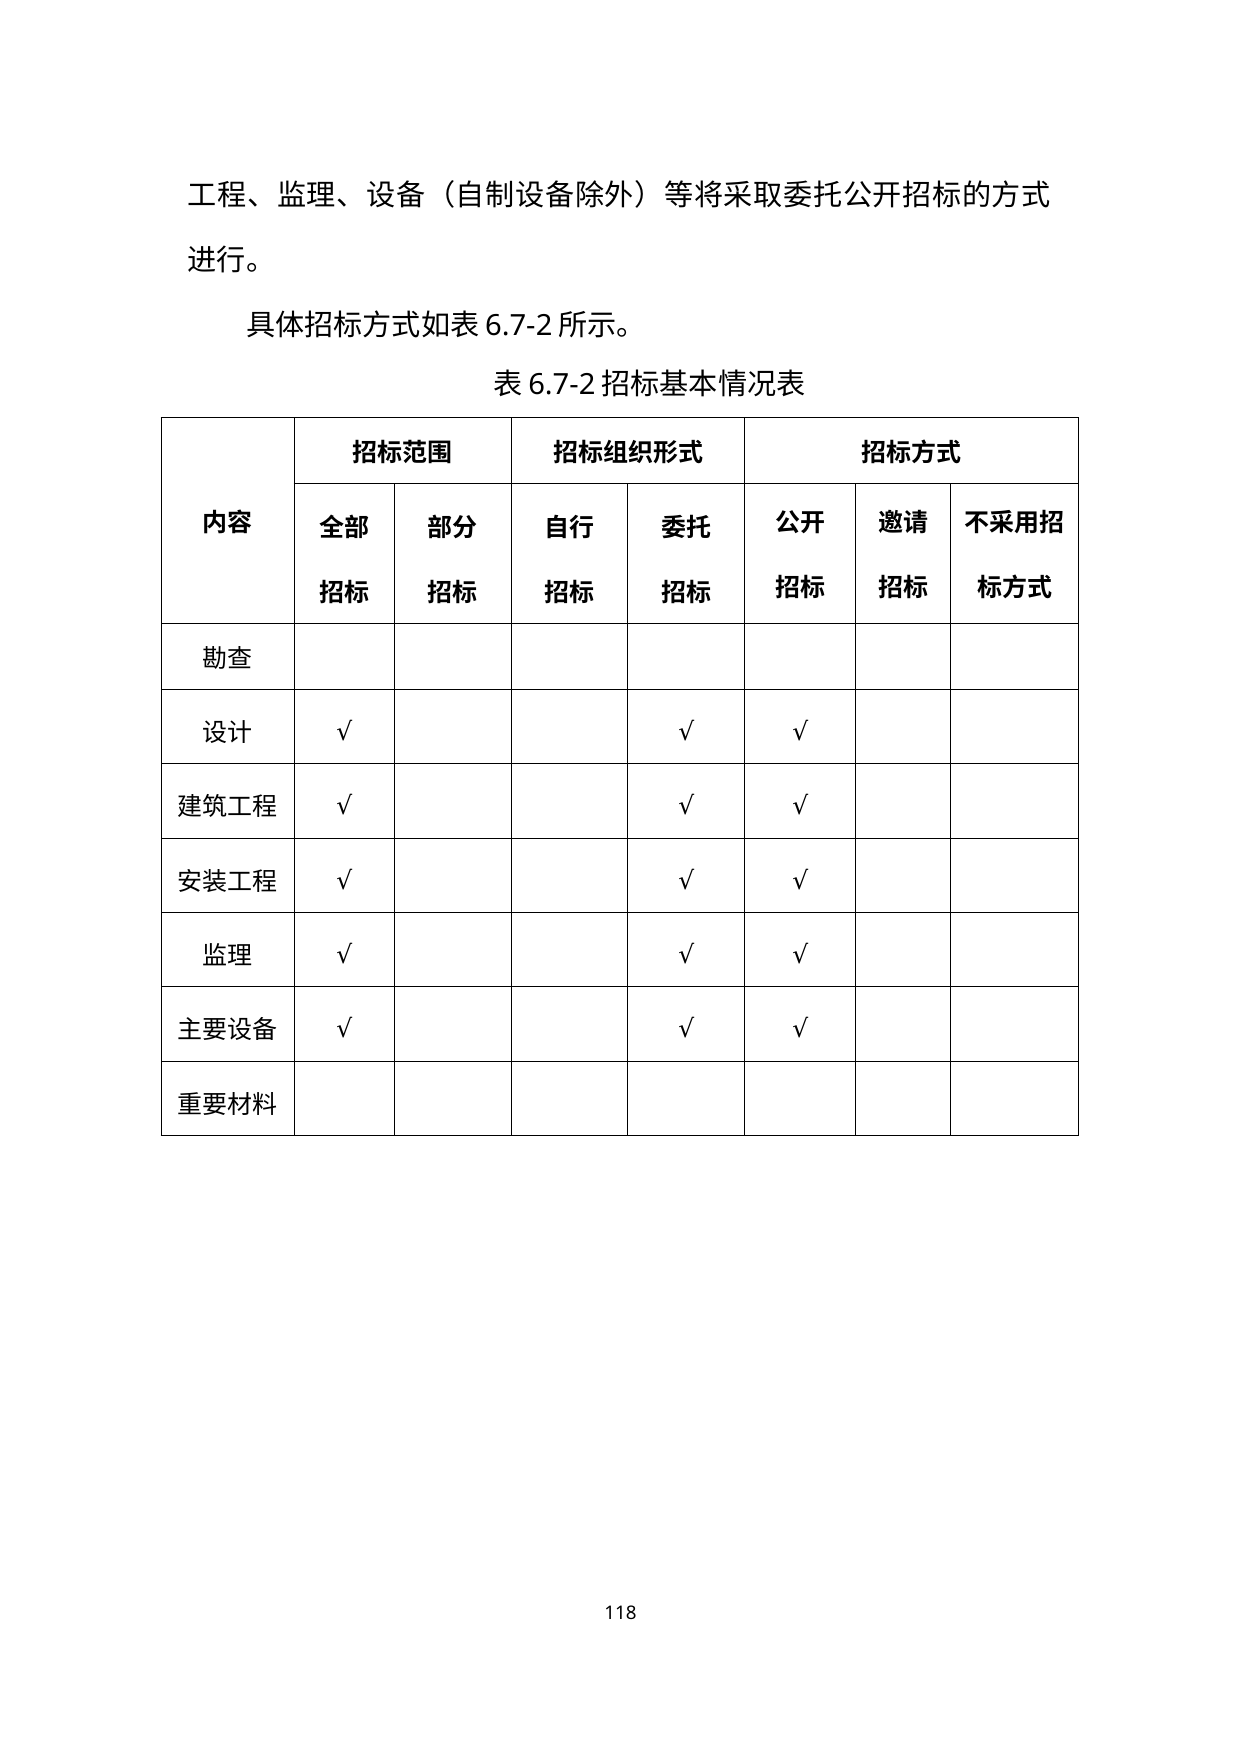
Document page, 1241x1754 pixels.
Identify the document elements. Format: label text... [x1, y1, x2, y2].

table_cell √ [295, 764, 394, 837]
table_cell 设计 [162, 690, 294, 763]
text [187, 160, 1053, 290]
table_cell √ [628, 987, 744, 1061]
table_cell 重要材料 [162, 1062, 294, 1135]
table_cell [951, 764, 1078, 837]
table_cell √ [295, 913, 394, 986]
table_cell √ [295, 690, 394, 763]
table_cell [395, 1062, 511, 1135]
table_cell 全部 招标 [295, 484, 394, 623]
table_cell [512, 913, 627, 986]
table_cell 邀请 招标 [856, 484, 950, 623]
table_cell 监理 [162, 913, 294, 986]
table_cell [745, 1062, 855, 1135]
table_cell √ [745, 690, 855, 763]
table_cell √ [745, 764, 855, 837]
table_cell √ [628, 690, 744, 763]
table_cell √ [745, 839, 855, 912]
table_cell [951, 690, 1078, 763]
table_cell √ [745, 987, 855, 1061]
table_cell [512, 624, 627, 689]
table_header 招标范围 [295, 418, 511, 483]
table_cell [295, 1062, 394, 1135]
table_cell 安装工程 [162, 839, 294, 912]
table_cell [512, 1062, 627, 1135]
table_cell [512, 839, 627, 912]
table_cell [395, 624, 511, 689]
table_cell 部分 招标 [395, 484, 511, 623]
table_cell [951, 1062, 1078, 1135]
table_cell √ [295, 839, 394, 912]
table_cell [395, 913, 511, 986]
table_cell [512, 690, 627, 763]
table_cell 自行 招标 [512, 484, 627, 623]
table_cell [951, 624, 1078, 689]
table_cell [856, 624, 950, 689]
table_cell [395, 987, 511, 1061]
table_cell [628, 1062, 744, 1135]
table_cell 公开 招标 [745, 484, 855, 623]
table_cell [295, 624, 394, 689]
table_header 招标组织形式 [512, 418, 744, 483]
table_cell 勘查 [162, 624, 294, 689]
text 具体招标方式如表6.7-2所示。 [187, 290, 1053, 355]
table_cell [395, 839, 511, 912]
table_cell [856, 690, 950, 763]
table_cell [395, 764, 511, 837]
table_cell [856, 764, 950, 837]
table_header 招标方式 [745, 418, 1078, 483]
table_header 内容 [162, 418, 294, 623]
table_cell √ [745, 913, 855, 986]
table_cell √ [295, 987, 394, 1061]
table_cell √ [628, 764, 744, 837]
text 表6.7-2招标基本情况表 [187, 355, 1053, 405]
table_cell [395, 690, 511, 763]
table_cell √ [628, 913, 744, 986]
table_cell [951, 987, 1078, 1061]
table_cell [951, 913, 1078, 986]
table_cell [628, 624, 744, 689]
table_cell [512, 764, 627, 837]
table_cell [512, 987, 627, 1061]
table_cell [951, 839, 1078, 912]
table_cell 建筑工程 [162, 764, 294, 837]
table_cell [856, 987, 950, 1061]
table_cell [856, 1062, 950, 1135]
table_cell 主要设备 [162, 987, 294, 1061]
table_cell [856, 913, 950, 986]
table_cell [745, 624, 855, 689]
table_cell [856, 839, 950, 912]
table_cell √ [628, 839, 744, 912]
table_cell 委托 招标 [628, 484, 744, 623]
table_cell 不采用招标方式 [951, 484, 1078, 623]
